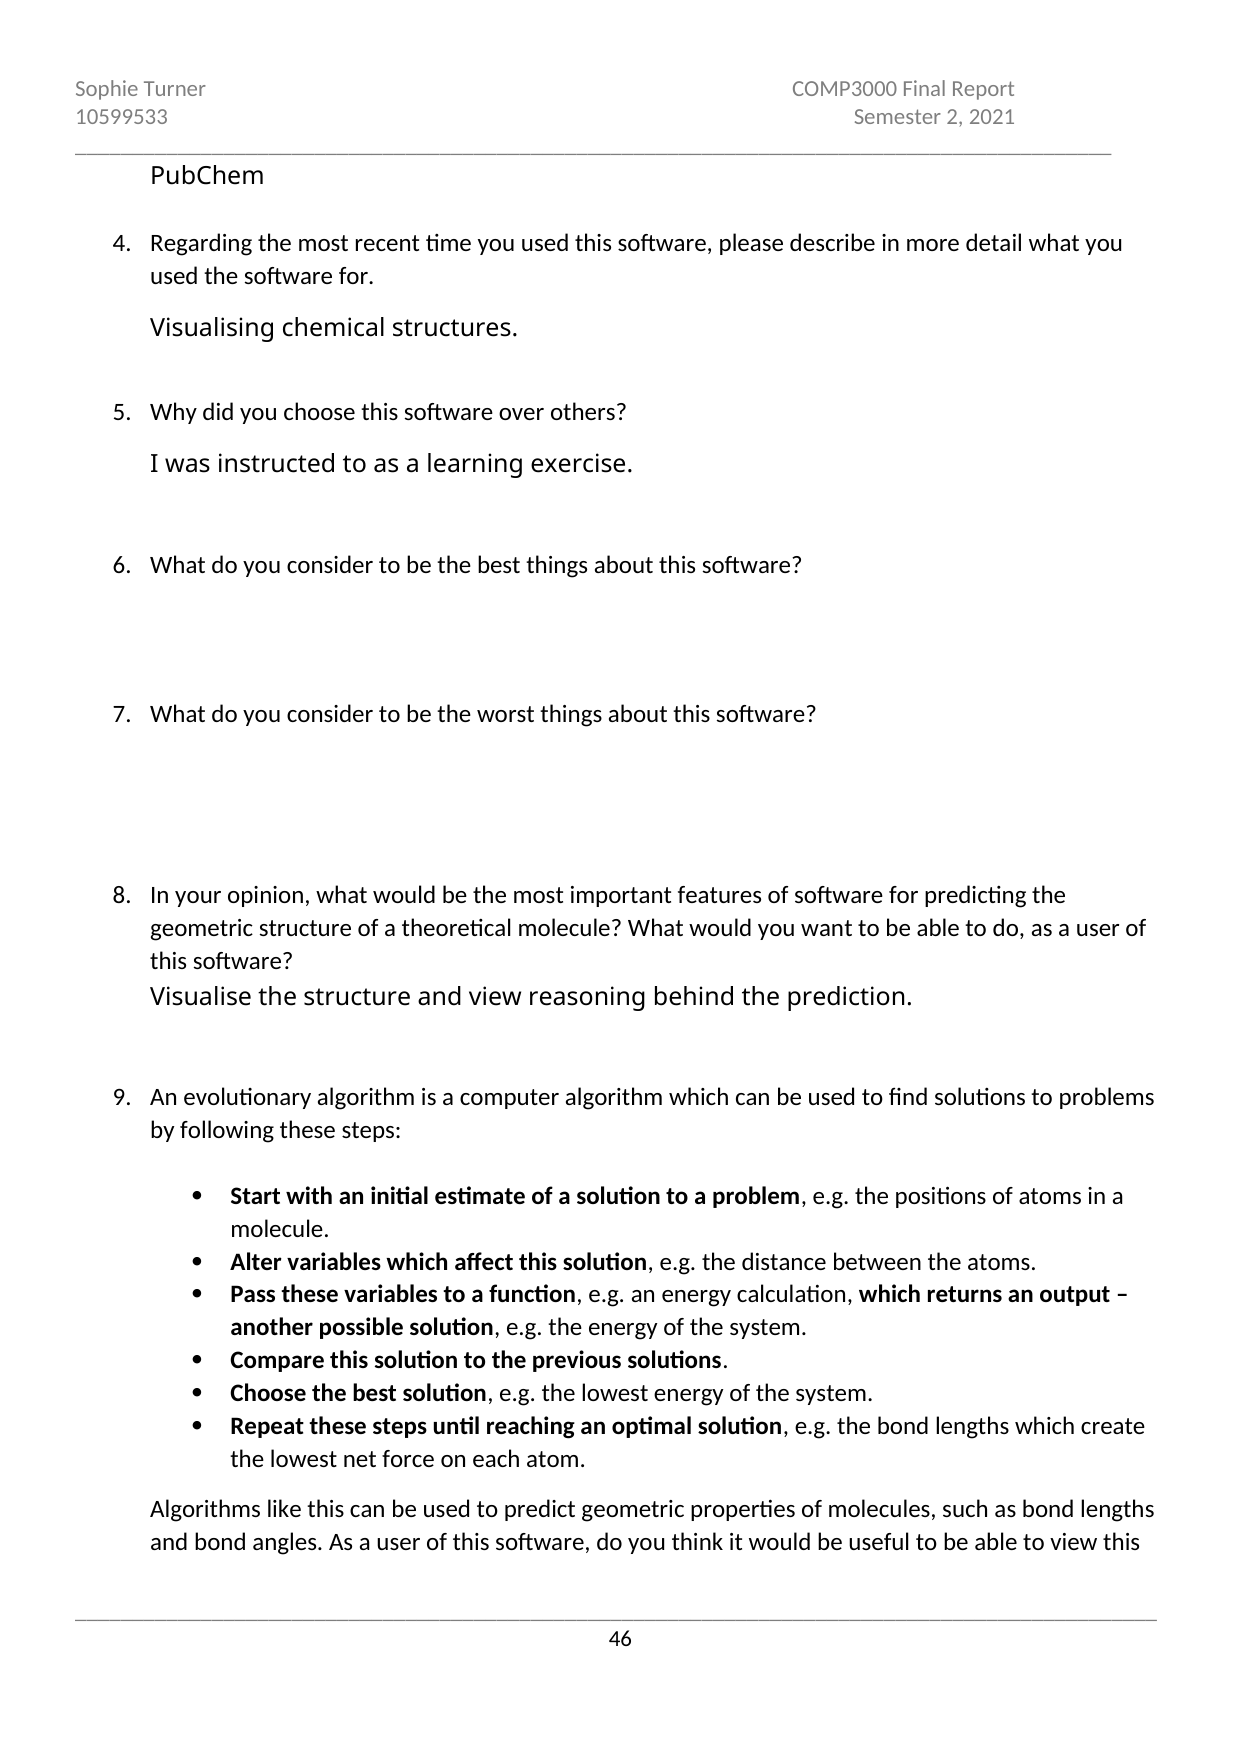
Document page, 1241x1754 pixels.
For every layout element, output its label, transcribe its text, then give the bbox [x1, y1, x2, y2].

list Pass these variables to a function, e.g. an energy calculation, which returns an output – another possible solution, e.g. the energy of the system. [193, 1279, 1165, 1342]
text I was instructed to as a learning exercise. [150, 446, 1165, 480]
list Why did you choose this software over others? [112, 396, 1165, 427]
list Repeat these steps until reaching an optimal solution, e.g. the bond lengths which create the lowest net force on each atom. [193, 1410, 1165, 1474]
list Compare this solution to the previous solutions. [193, 1344, 1165, 1375]
list Start with an initial estimate of a solution to a problem, e.g. the positions of atoms in a molecule. [193, 1180, 1165, 1243]
list Regarding the most recent time you used this software, please describe in more detail what you used the software for. [112, 227, 1165, 291]
list Alter variables which affect this solution, e.g. the distance between the atoms. [193, 1246, 1165, 1276]
list PubChem [150, 158, 1165, 192]
list Visualise the structure and view reasoning behind the prediction. [150, 978, 1165, 1012]
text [150, 1493, 1165, 1556]
list What do you consider to be the worst things about this software? [112, 698, 1165, 728]
text Visualising chemical structures. [150, 310, 1165, 344]
list In your opinion, what would be the most important features of software for predicting the geometric structure of a theoretical molecule? What would you want to be able to do, as a user of this software? [112, 879, 1165, 976]
list Choose the best solution, e.g. the lowest energy of the system. [193, 1377, 1165, 1408]
list What do you consider to be the best things about this software? [112, 549, 1165, 579]
list An evolutionary algorithm is a computer algorithm which can be used to find solutions to problems by following these steps: [112, 1081, 1165, 1144]
